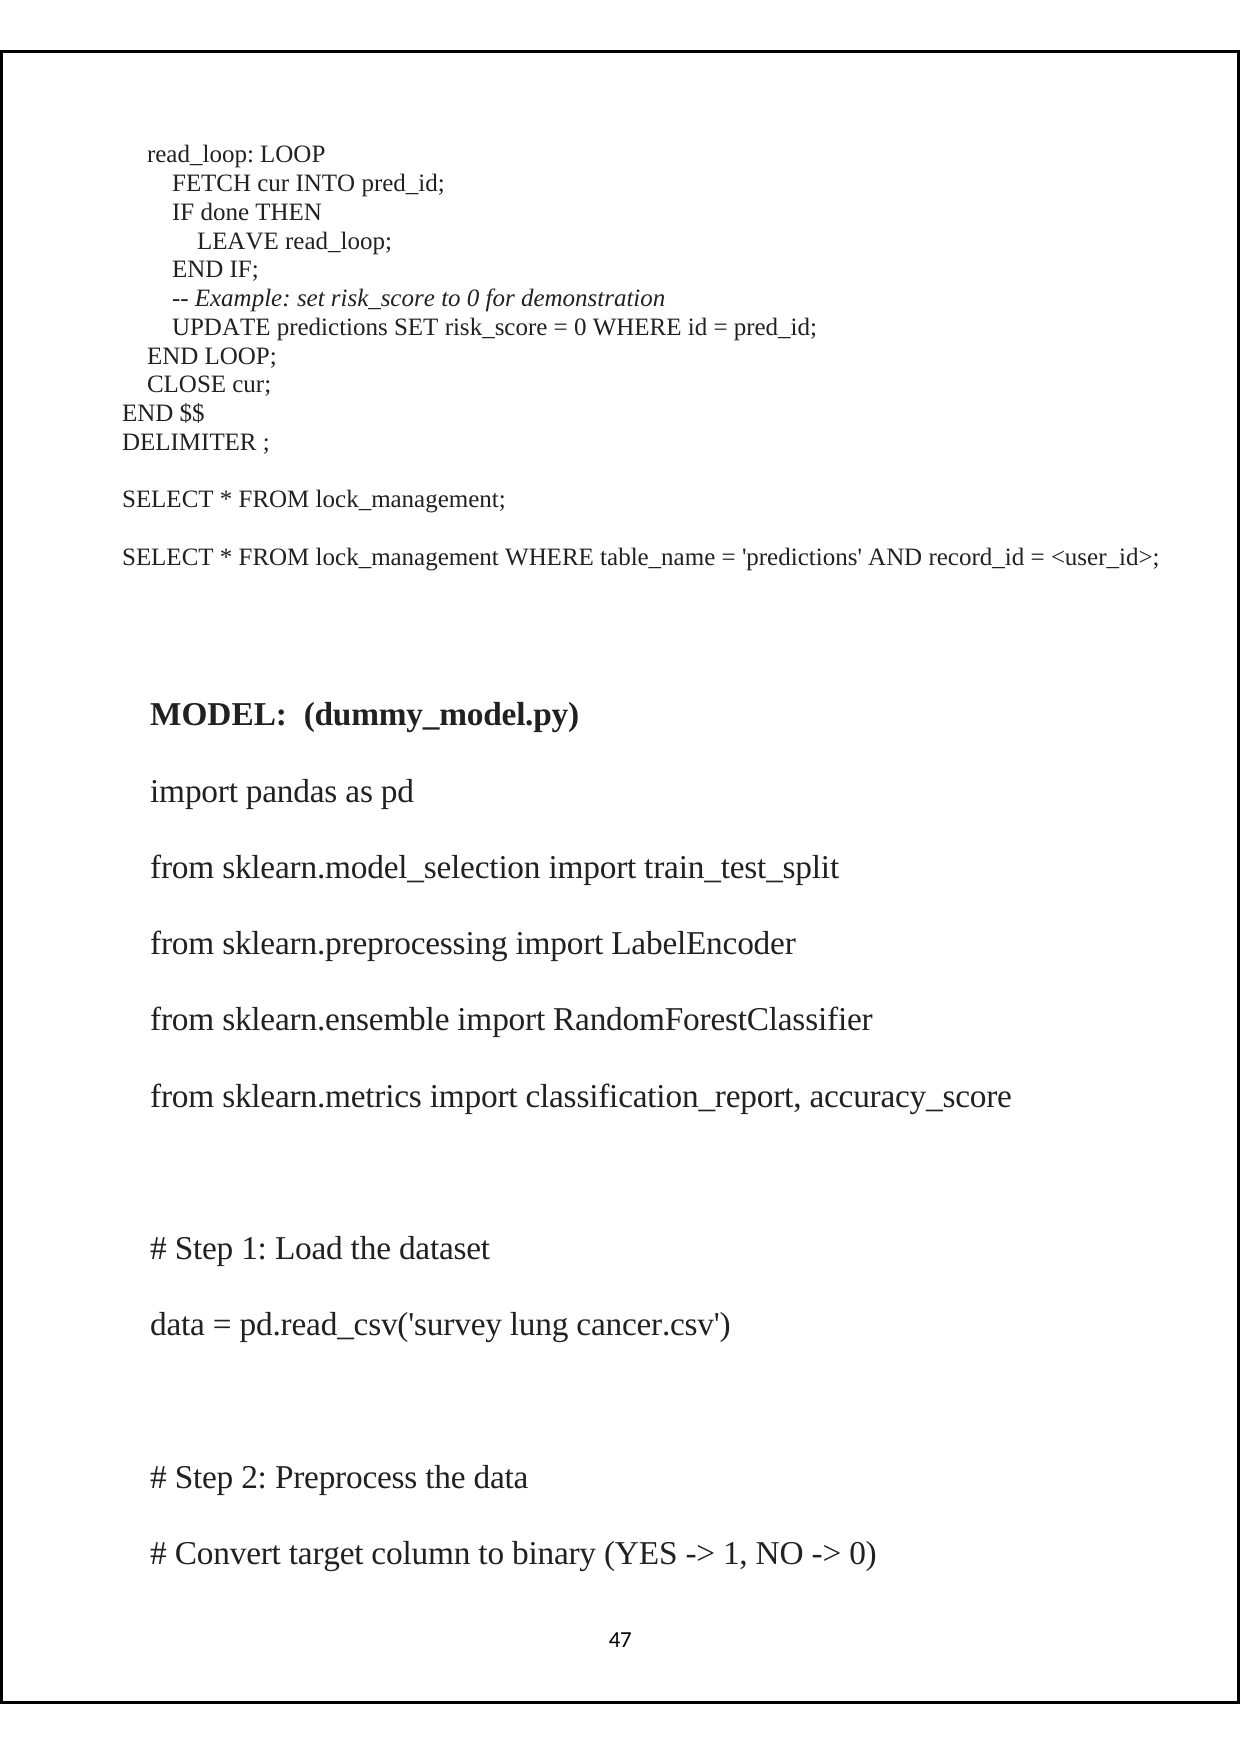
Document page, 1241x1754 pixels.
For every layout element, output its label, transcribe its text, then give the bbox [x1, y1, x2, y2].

text UPDATE predictions SET risk_score = 0 WHERE id = pred_id; [122, 312, 1237, 341]
subtitle from sklearn.model_selection import train_test_split [150, 848, 1237, 886]
subtitle MODEL: (dummy_model.py) [150, 695, 1237, 733]
text END LOOP; [122, 341, 1237, 369]
subtitle from sklearn.metrics import classification_report, accuracy_score [150, 1077, 1237, 1114]
text LEAVE read_loop; [122, 226, 1237, 254]
subtitle data = pd.read_csv('survey lung cancer.csv') [150, 1305, 1237, 1343]
subtitle import pandas as pd [150, 772, 1237, 809]
subtitle # Convert target column to binary (YES -> 1, NO -> 0) [150, 1534, 1237, 1572]
text DELIMITER ; [122, 427, 1237, 456]
text -- Example: set risk_score to 0 for demonstration [122, 283, 1237, 312]
subtitle # Step 1: Load the dataset [150, 1229, 1237, 1267]
text FETCH cur INTO pred_id; [122, 168, 1237, 197]
subtitle from sklearn.ensemble import RandomForestClassifier [150, 1000, 1237, 1038]
subtitle # Step 2: Preprocess the data [150, 1458, 1237, 1496]
text END IF; [122, 254, 1237, 283]
text read_loop: LOOP [122, 139, 1237, 168]
text IF done THEN [122, 197, 1237, 226]
text SELECT * FROM lock_management; [122, 484, 1237, 513]
subtitle from sklearn.preprocessing import LabelEncoder [150, 924, 1237, 962]
text CLOSE cur; [122, 369, 1237, 398]
text SELECT * FROM lock_management WHERE table_name = 'predictions' AND record_id = <user_id>; [122, 542, 1237, 571]
text END $$ [122, 398, 1237, 427]
